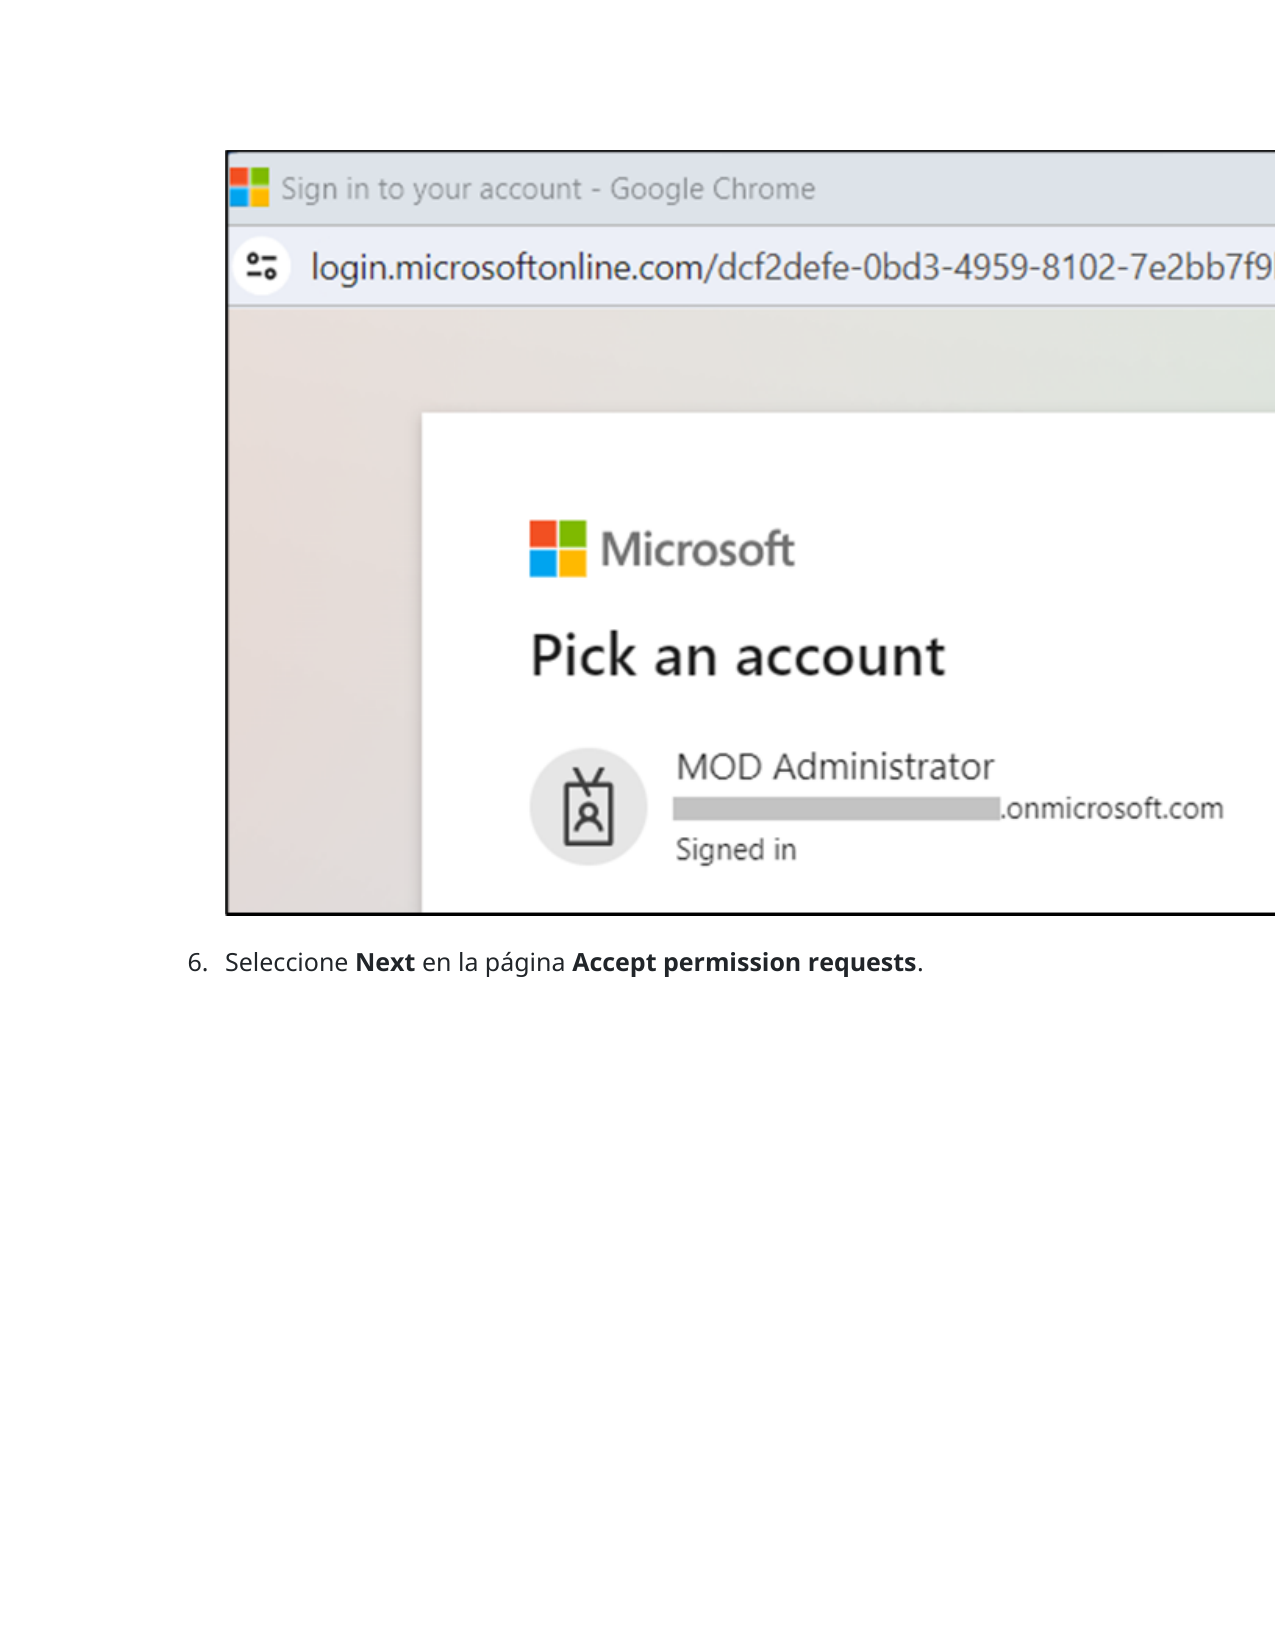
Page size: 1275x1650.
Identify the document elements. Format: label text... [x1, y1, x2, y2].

list Seleccione Next en la página Accept permission requests. [187, 945, 1125, 979]
picture [225, 150, 1275, 916]
